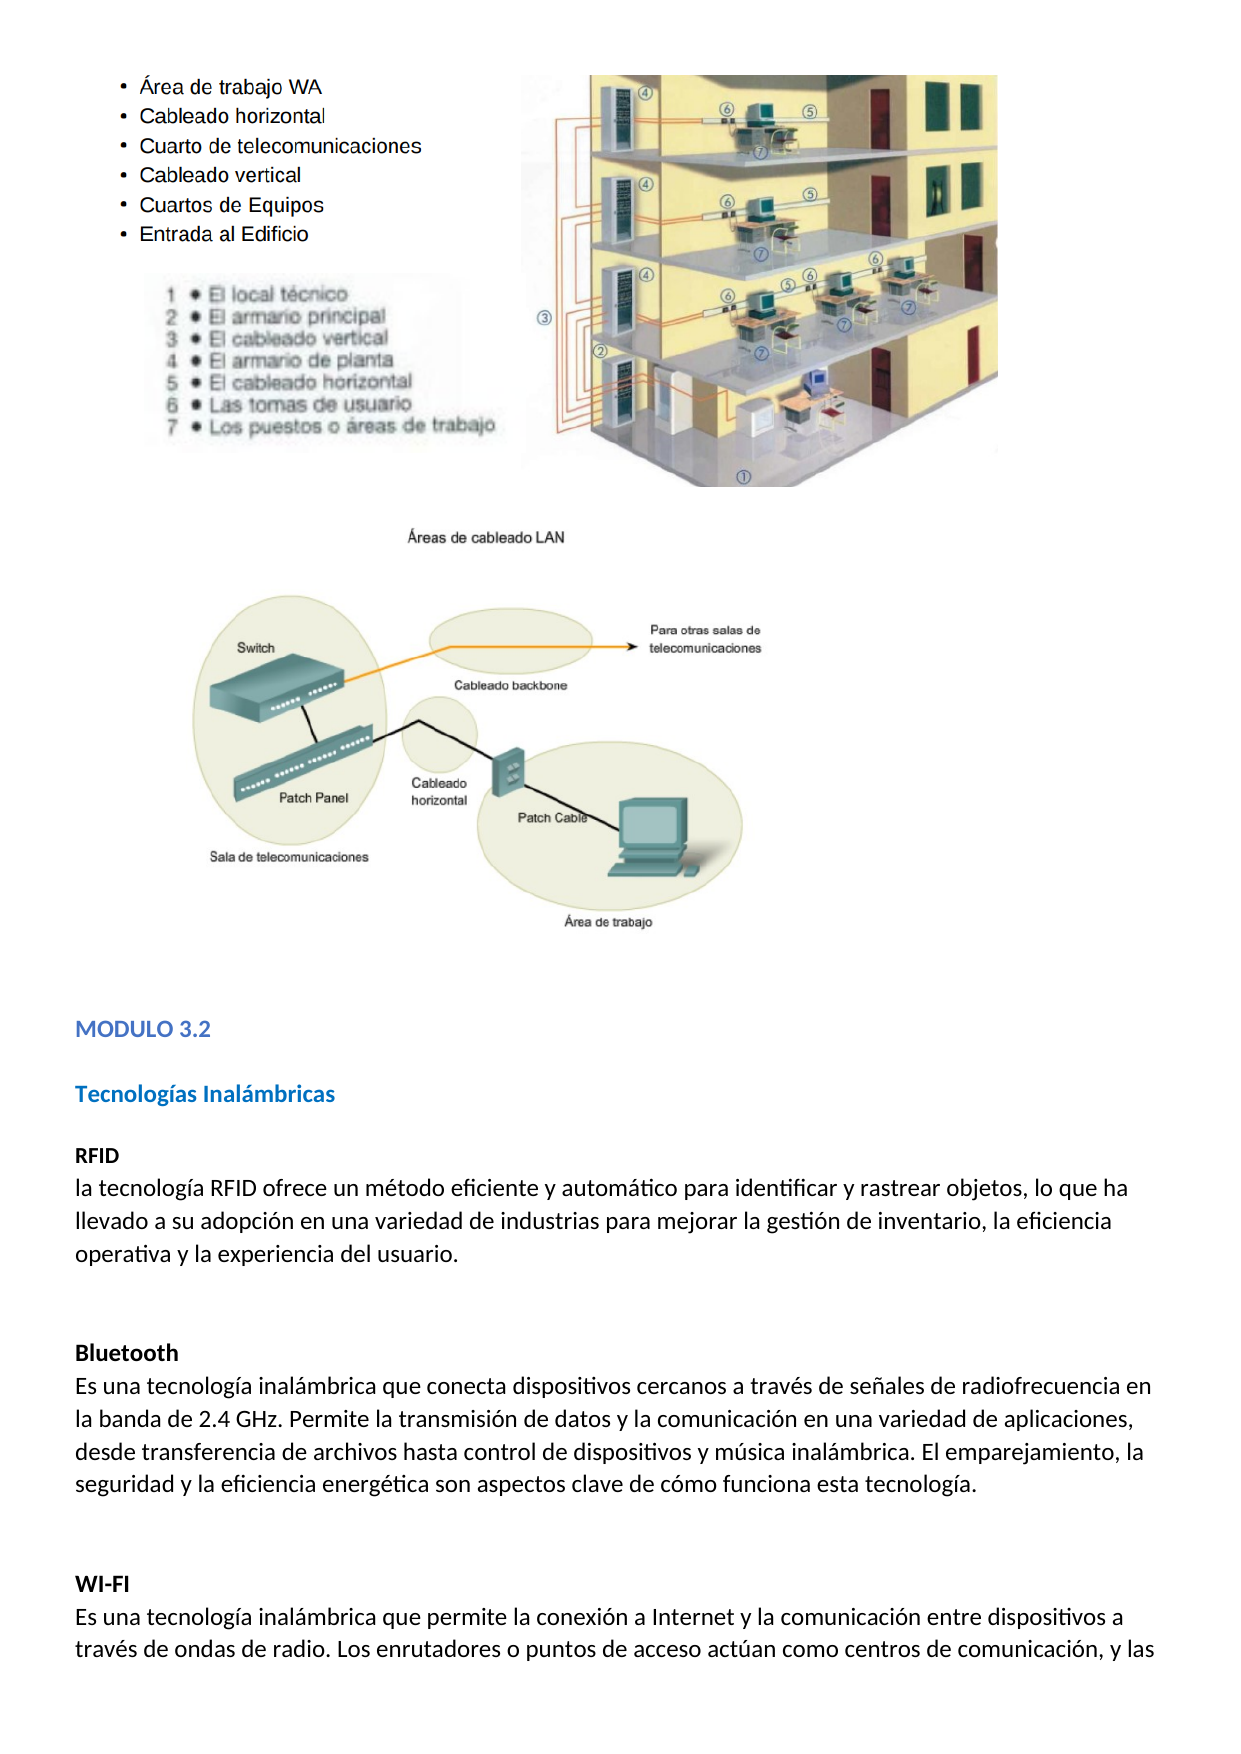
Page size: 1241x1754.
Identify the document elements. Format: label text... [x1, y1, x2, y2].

text Bluetooth Es una tecnología inalámbrica que conecta dispositivos cercanos a través de señales de radiofrecuencia en la banda de 2.4 GHz. Permite la transmisión de datos y la comunicación en una variedad de aplicaciones, desde transferencia de archivos hasta control de dispositivos y música inalámbrica. El emparejamiento, la seguridad y la eficiencia energética son aspectos clave de cómo funciona esta tecnología. [75, 1337, 1165, 1499]
text MODULO 3.2 Tecnologías Inalámbricas RFID la tecnología RFID ofrece un método eficiente y automático para identificar y rastrear objetos, lo que ha llevado a su adopción en una variedad de industrias para mejorar la gestión de inventario, la eficiencia operativa y la experiencia del usuario. [75, 1013, 1165, 1268]
picture [112, 527, 781, 945]
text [75, 1568, 1165, 1664]
picture [112, 75, 999, 487]
